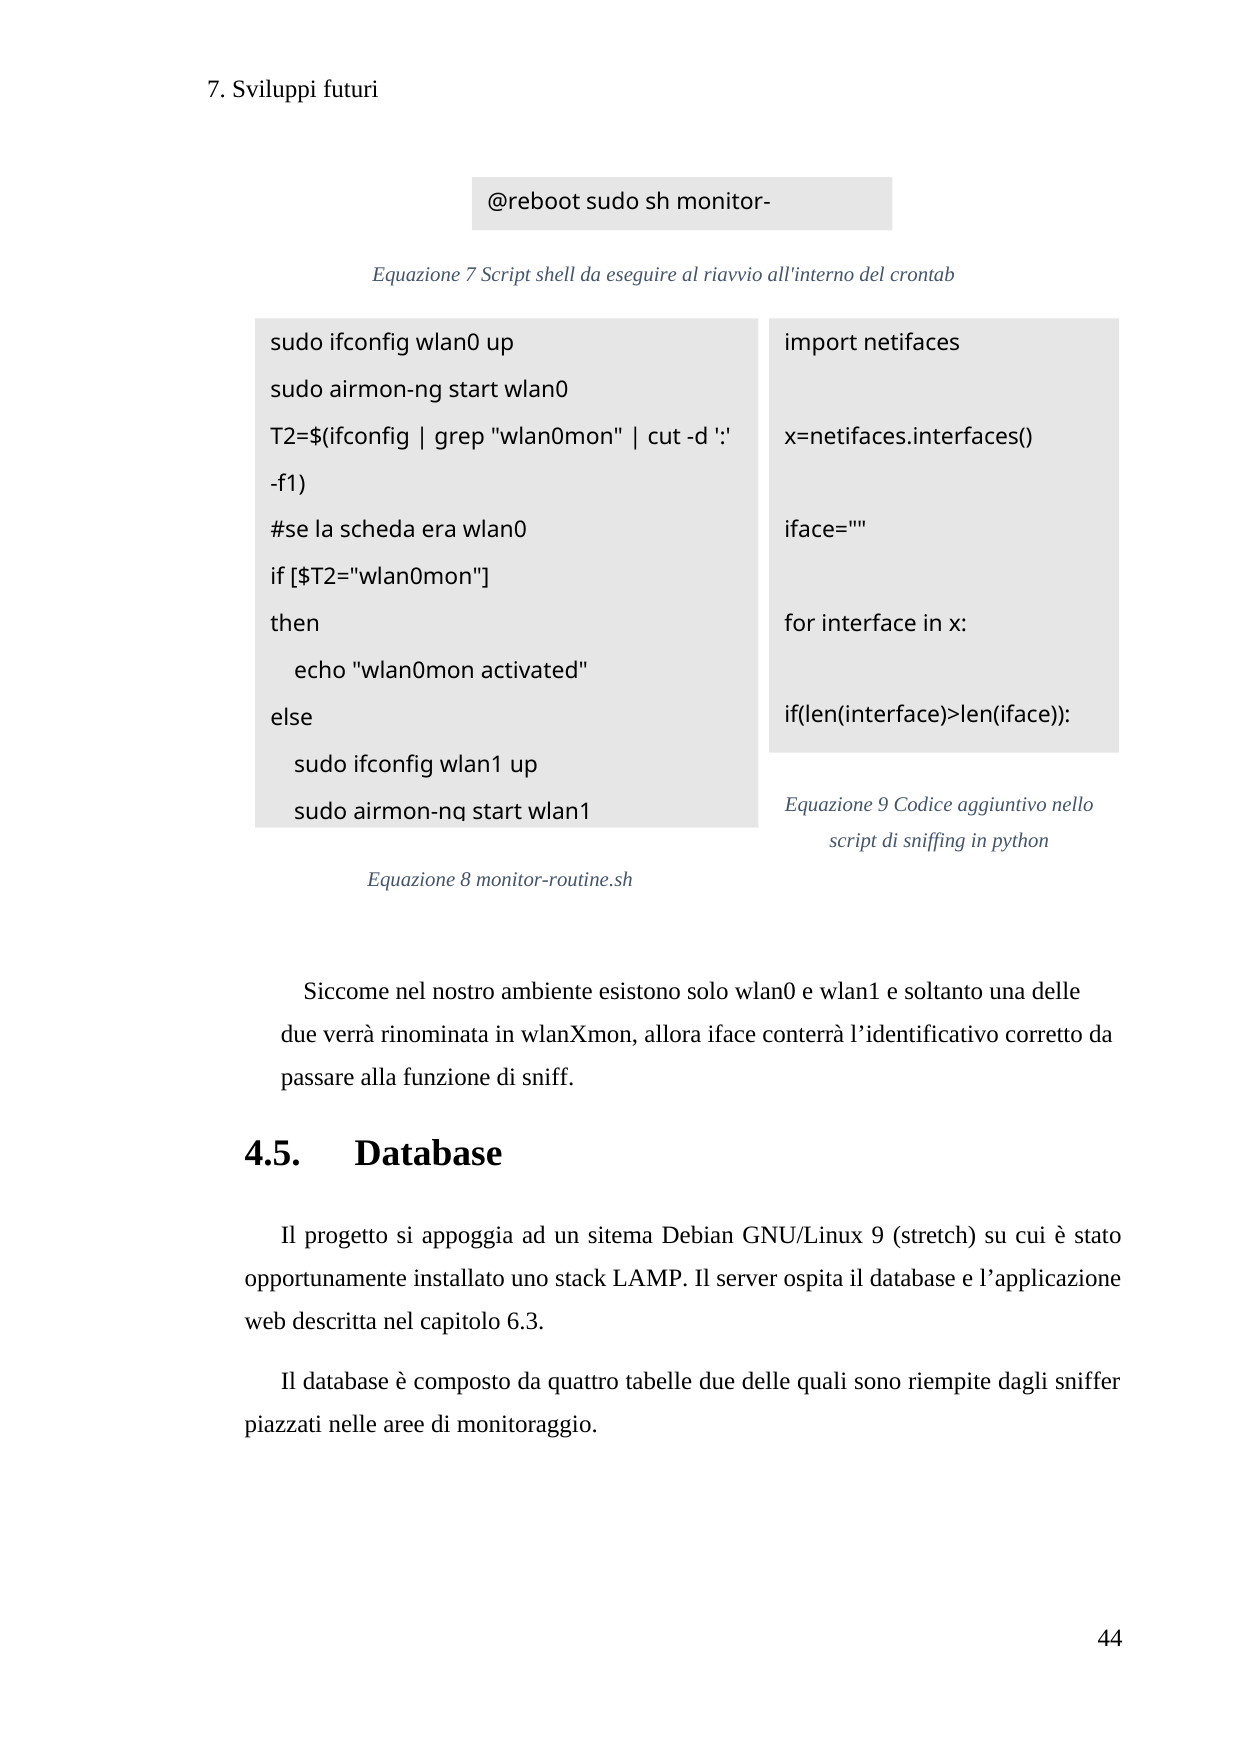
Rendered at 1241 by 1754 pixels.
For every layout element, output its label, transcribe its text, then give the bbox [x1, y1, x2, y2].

text Il progetto si appoggia ad un sitema Debian GNU/Linux 9 (stretch) su cui è stato opportunamente installato uno stack LAMP. Il server ospita il database e l’applicazione web descritta nel capitolo 6.3. [244, 1220, 1122, 1335]
text Siccome nel nostro ambiente esistono solo wlan0 e wlan1 e soltanto una delle due verrà rinominata in wlanXmon, allora iface conterrà l’identificativo corretto da passare alla funzione di sniff. [281, 976, 1122, 1091]
text Il database è composto da quattro tabelle due delle quali sono riempite dagli sniffer piazzati nelle aree di monitoraggio. [244, 1366, 1122, 1438]
text Database [244, 1130, 1122, 1173]
text Equazione 7 Script shell da eseguire al riavvio all'interno del crontab [207, 261, 1122, 286]
table_header Equazione 9 Codice aggiuntivo nello script di sniffing in python [758, 318, 1122, 923]
table_header Equazione 8 monitor-routine.sh [244, 318, 758, 923]
